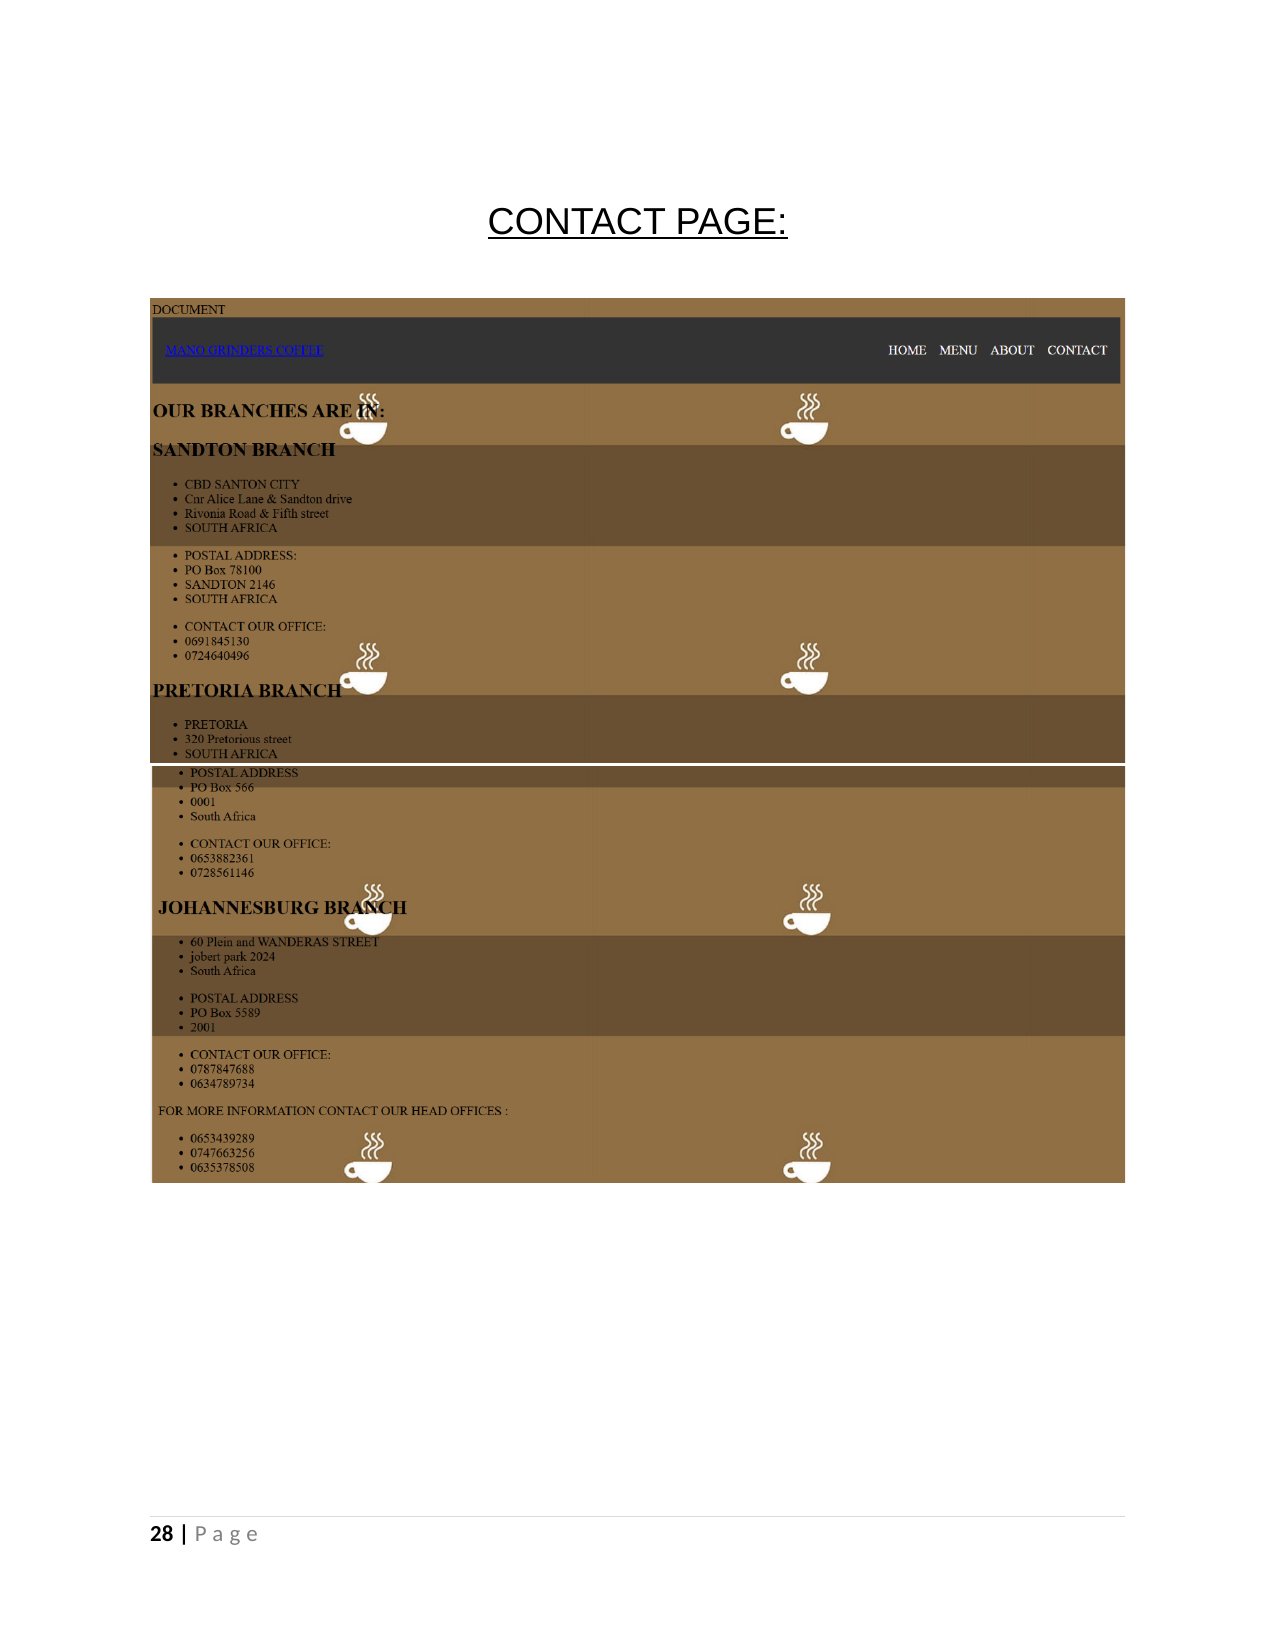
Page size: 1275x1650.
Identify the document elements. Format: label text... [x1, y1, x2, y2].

text CONTACT PAGE: [150, 199, 1125, 243]
picture [150, 766, 1125, 1183]
picture [150, 298, 1125, 763]
